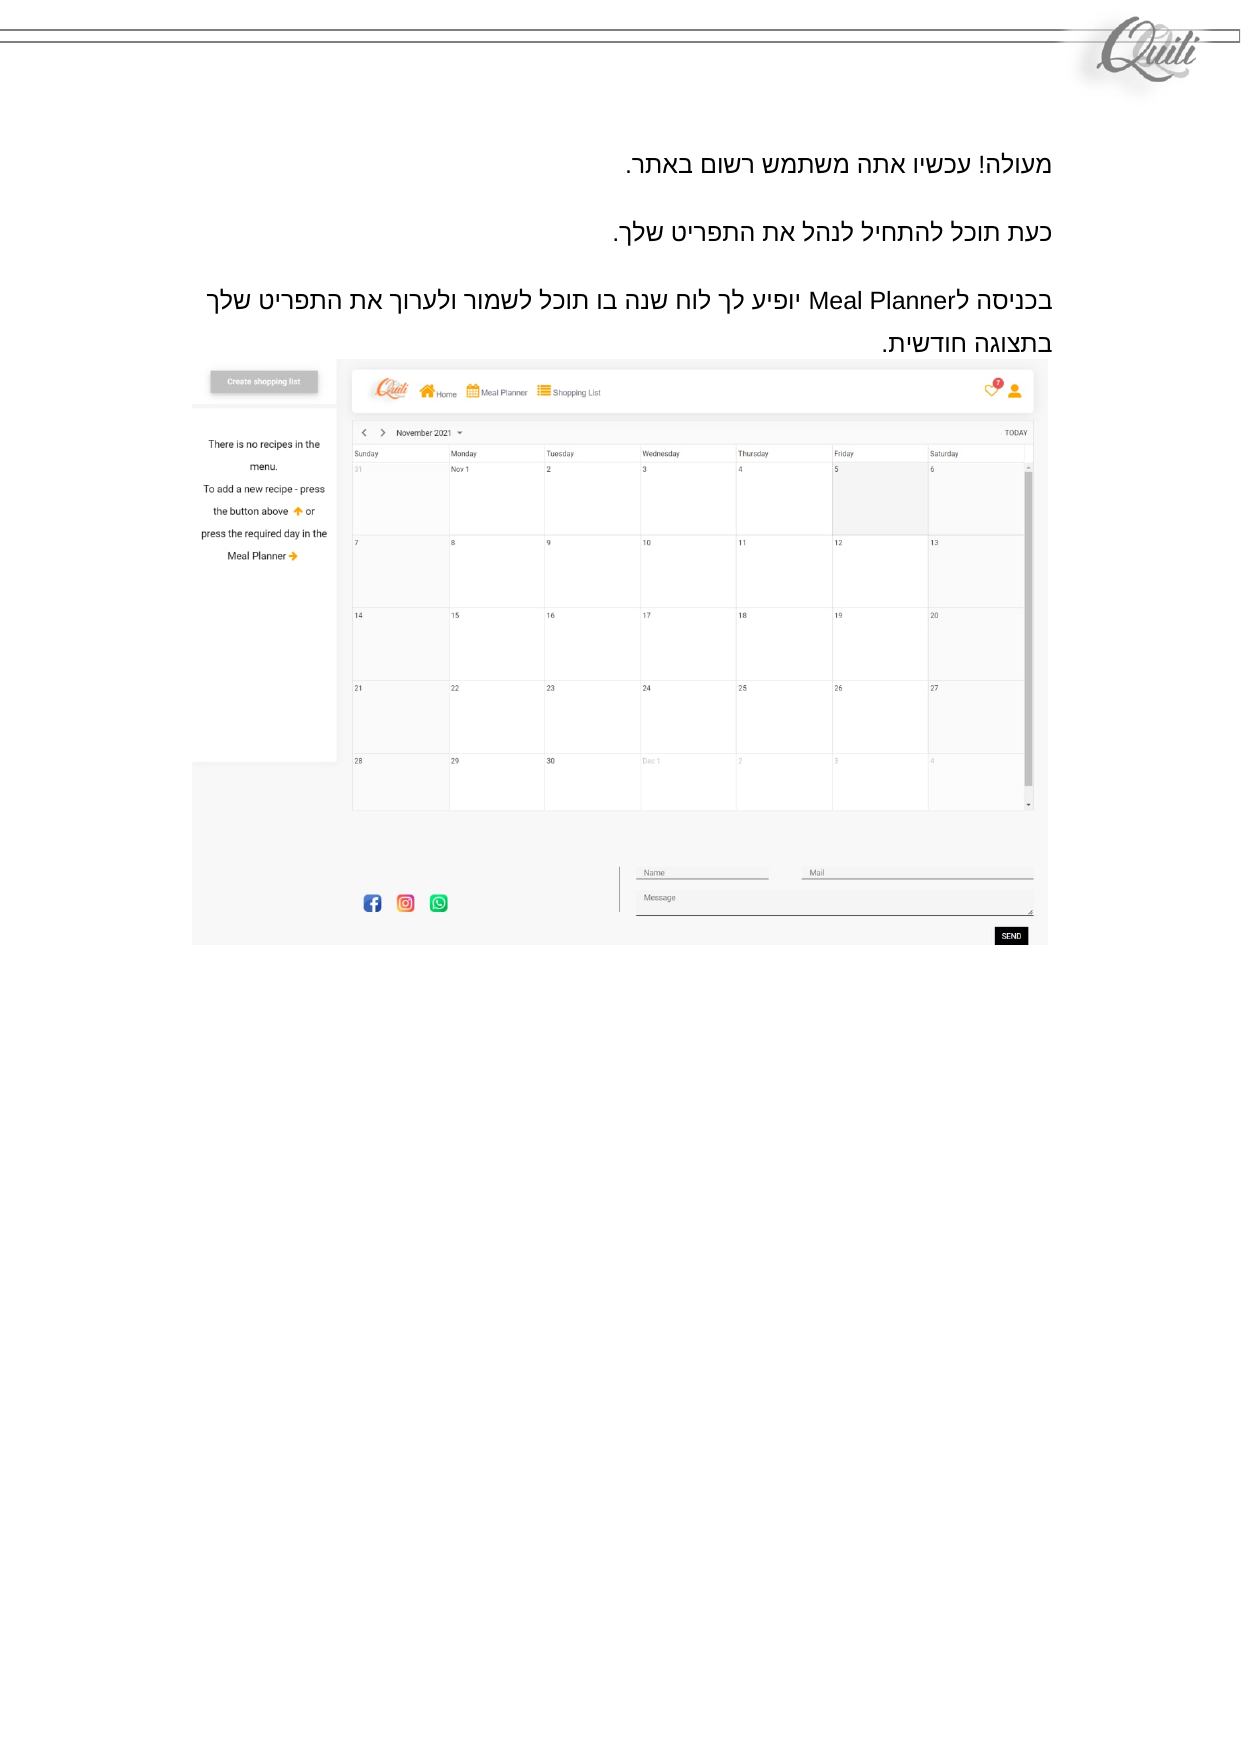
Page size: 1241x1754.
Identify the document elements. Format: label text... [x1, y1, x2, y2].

picture [192, 359, 1049, 945]
text בכניסה לMeal Planner יופיע לך לוח שנה בו תוכל לשמור ולערוך את התפריט שלך בתצוגה חודשית. [187, 286, 1053, 358]
text מעולה! עכשיו אתה משתמש רשום באתר. [187, 150, 1053, 179]
picture [1067, 0, 1241, 111]
text כעת תוכל להתחיל לנהל את התפריט שלך. [187, 218, 1053, 247]
